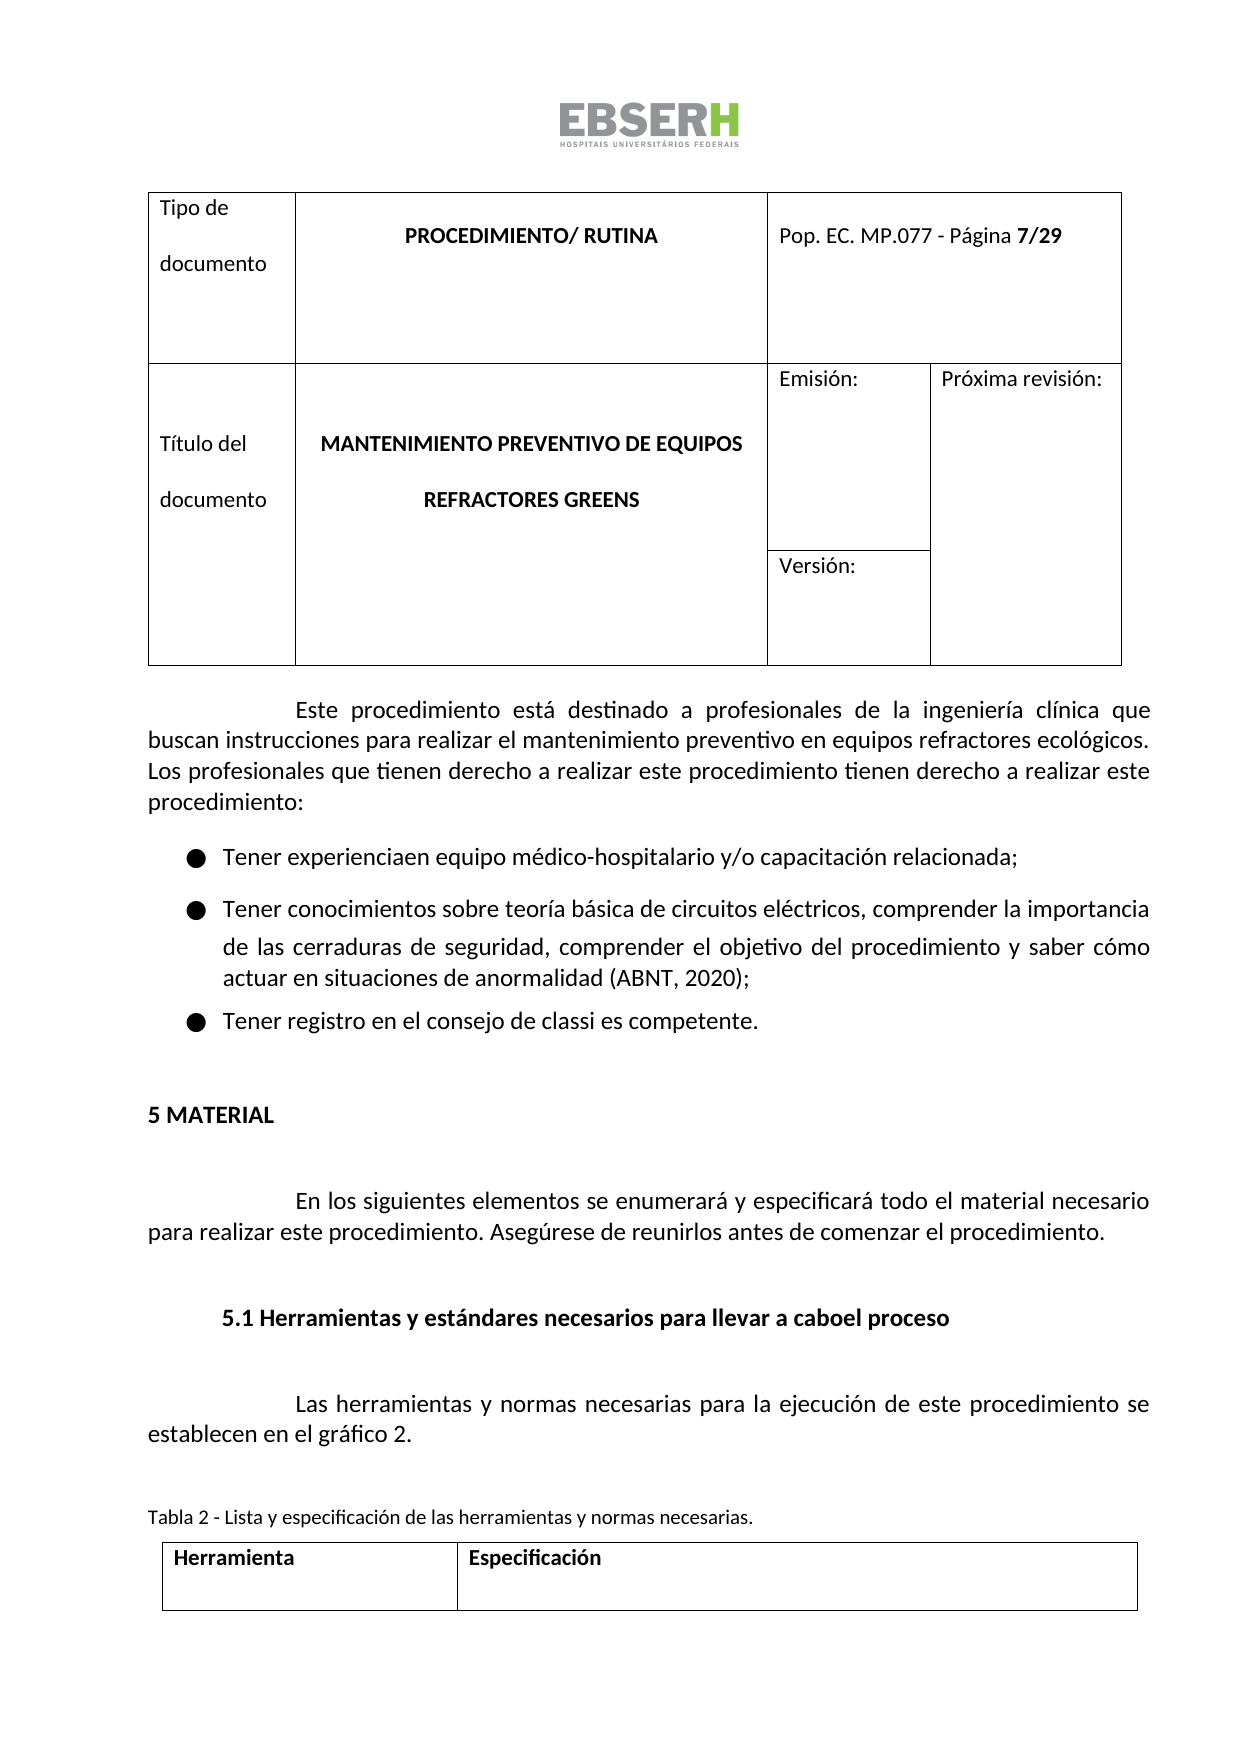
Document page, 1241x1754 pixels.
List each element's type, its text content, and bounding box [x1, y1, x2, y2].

text Tabla 2 - Lista y especificación de las herramientas y normas necesarias. [148, 1504, 1152, 1530]
text En los siguientes elementos se enumerará y especificará todo el material necesario para realizar este procedimiento. Asegúrese de reunirlos antes de comenzar el procedimiento. [148, 1185, 1152, 1246]
subtitle 5 MATERIAL [148, 1099, 1152, 1129]
subtitle 5.1 Herramientas y estándares necesarios para llevar a caboel proceso [148, 1302, 1152, 1332]
text Las herramientas y normas necesarias para la ejecución de este procedimiento se establecen en el gráfico 2. [148, 1388, 1152, 1449]
text Este procedimiento está destinado a profesionales de la ingeniería clínica que buscan instrucciones para realizar el mantenimiento preventivo en equipos refractores ecológicos. Los profesionales que tienen derecho a realizar este procedimiento tienen derecho a realizar este procedimiento: [148, 694, 1152, 816]
table_header Especificación [458, 1543, 1137, 1610]
picture [558, 101, 741, 147]
list Tener conocimientos sobre teoría básica de circuitos eléctricos, comprender la importancia de las cerraduras de seguridad, comprender el objetivo del procedimiento y saber cómo actuar en situaciones de anormalidad (ABNT, 2020); [185, 880, 1152, 992]
list Tener experienciaen equipo médico-hospitalario y/o capacitación relacionada; [185, 829, 1152, 880]
table_header Herramienta [163, 1543, 457, 1610]
list Tener registro en el consejo de classi es competente. [185, 992, 1152, 1043]
